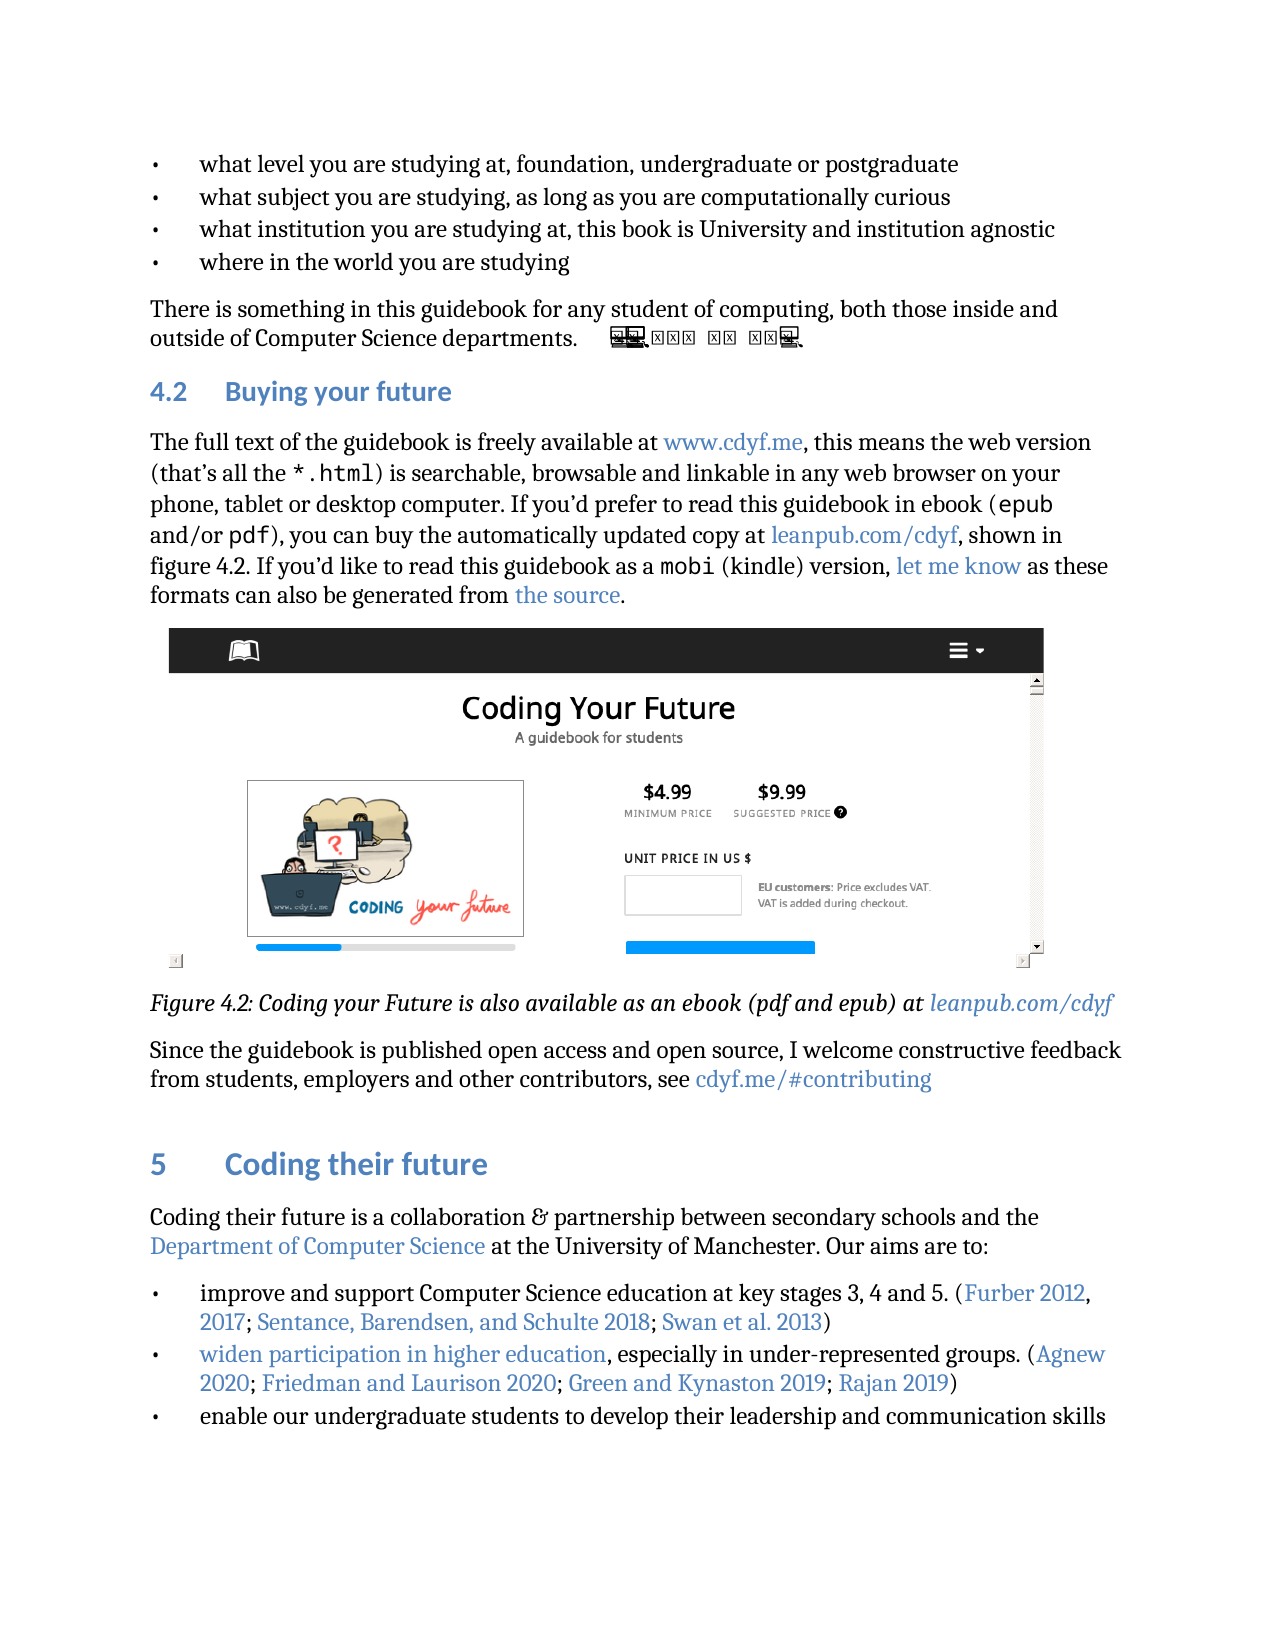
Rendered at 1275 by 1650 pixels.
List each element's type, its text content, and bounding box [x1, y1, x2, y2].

text Coding their future is a collaboration & partnership between secondary schools and the Department of Computer Science at the University of Manchester. Our aims are to: [150, 1203, 1125, 1260]
text Since the guidebook is published open access and open source, I welcome constructive feedback from students, employers and other contributors, see cdyf.me/#contributing [150, 1036, 1125, 1093]
list what subject you are studying, as long as you are computationally curious [150, 182, 1125, 211]
list enable our undergraduate students to develop their leadership and communication skills [150, 1402, 1125, 1430]
list what institution you are studying at, this book is University and institution agnostic [150, 215, 1125, 244]
list where in the world you are studying [150, 247, 1125, 276]
text Figure 4.2: Coding your Future is also available as an ebook (pdf and epub) at leanpub.com/cdyf [150, 988, 1125, 1017]
text The full text of the guidebook is freely available at www.cdyf.me, this means the web version (that’s all the *.html) is searchable, browsable and linkable in any web browser on your phone, tablet or desktop computer. If you’d prefer to read this guidebook in ebook (epub and/or pdf), you can buy the automatically updated copy at leanpub.com/cdyf, shown in figure 4.2. If you’d like to read this guidebook as a mobi (kindle) version, let me know as these formats can also be generated from the source. [150, 428, 1125, 610]
text There is something in this guidebook for any student of computing, both those inside and outside of Computer Science departments. 👨🏿‍💻👨‍💻👩🏽‍💻👩‍💻👩🏿‍💻 [150, 295, 1125, 352]
list what level you are studying at, foundation, undergraduate or postgraduate [150, 150, 1125, 179]
picture [168, 628, 1044, 968]
subtitle 5 Coding their future [150, 1143, 1125, 1184]
list improve and support Computer Science education at key stages 3, 4 and 5. (Furber 2012, 2017; Sentance, Barendsen, and Schulte 2018; Swan et al. 2013) [150, 1279, 1125, 1337]
subtitle 4.2 Buying your future [150, 373, 1125, 409]
list widen participation in higher education, especially in under-represented groups. (Agnew 2020; Friedman and Laurison 2020; Green and Kynaston 2019; Rajan 2019) [150, 1340, 1125, 1398]
